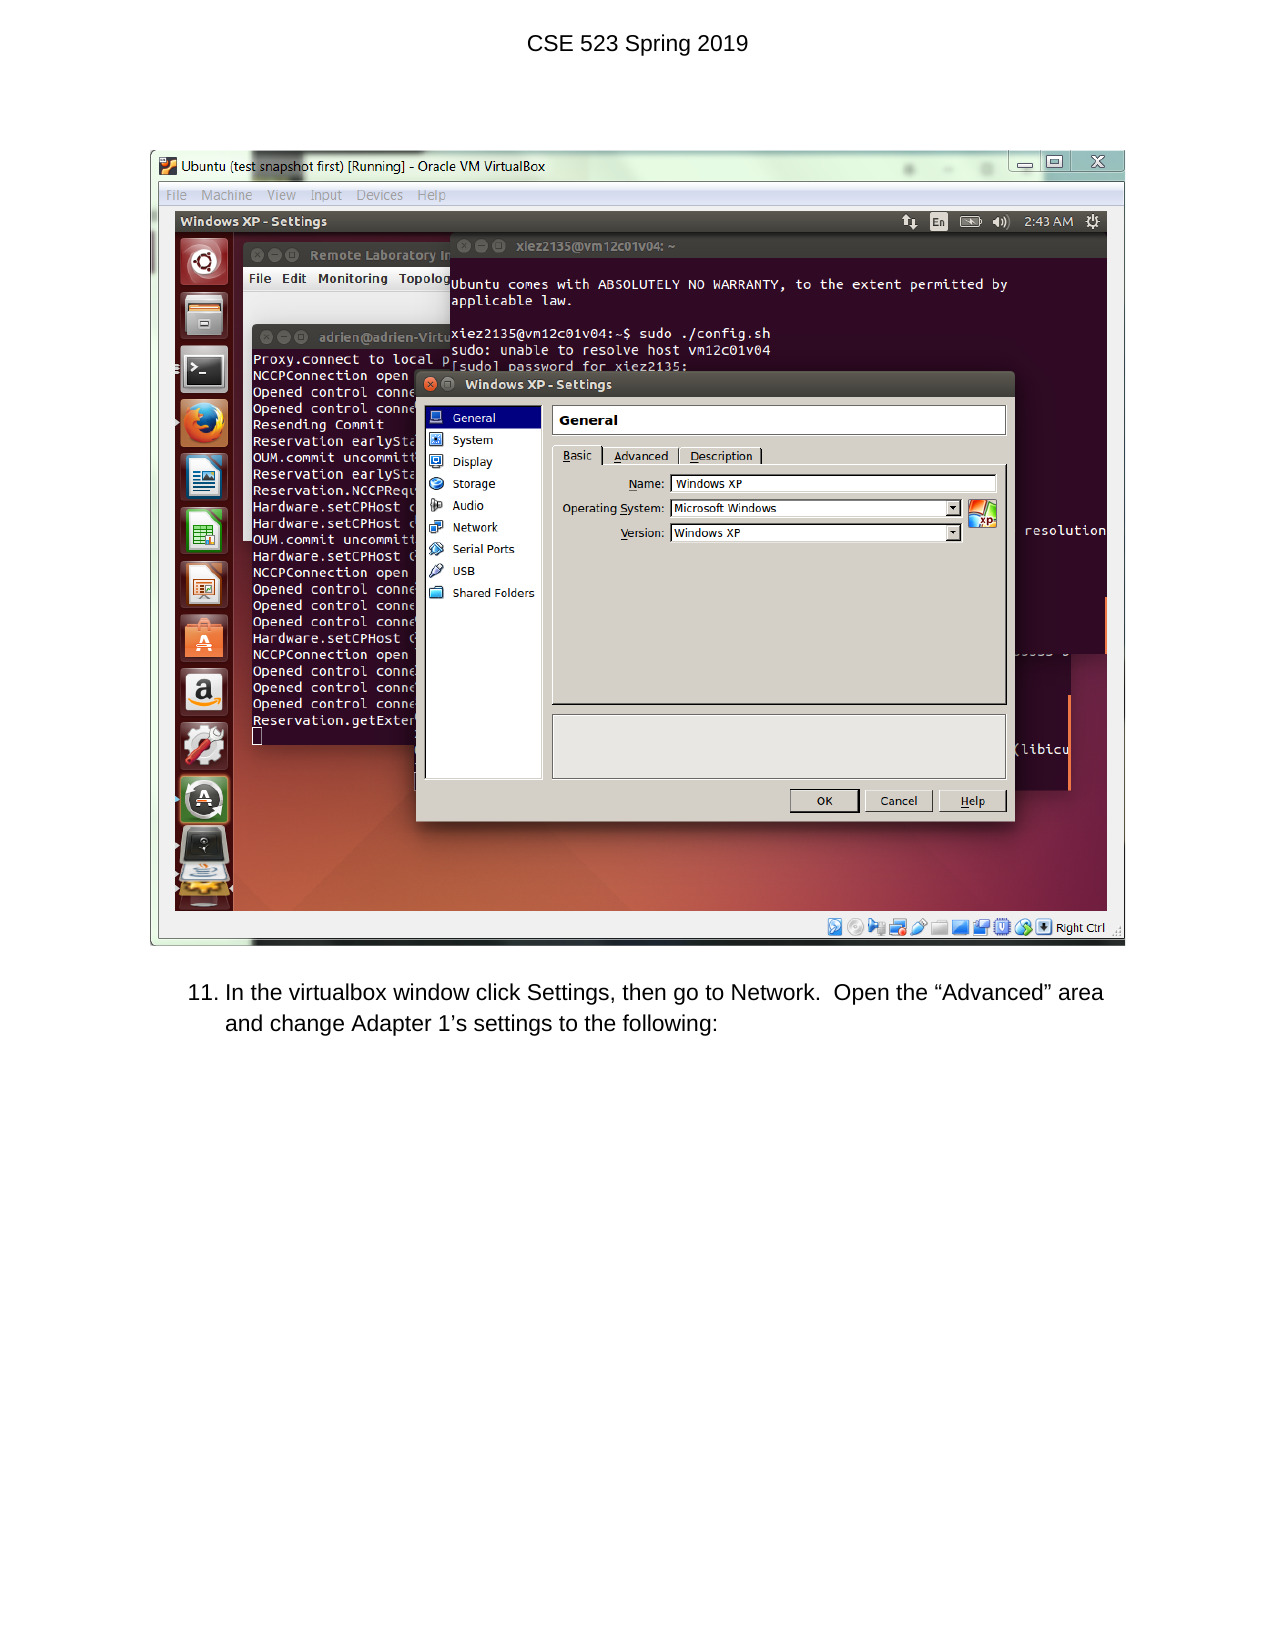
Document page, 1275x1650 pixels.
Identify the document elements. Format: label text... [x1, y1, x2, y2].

list In the virtualbox window click Settings, then go to Network. Open the “Advanced” area and change Adapter 1’s settings to the following: [187, 979, 1125, 1036]
picture [150, 150, 1125, 946]
